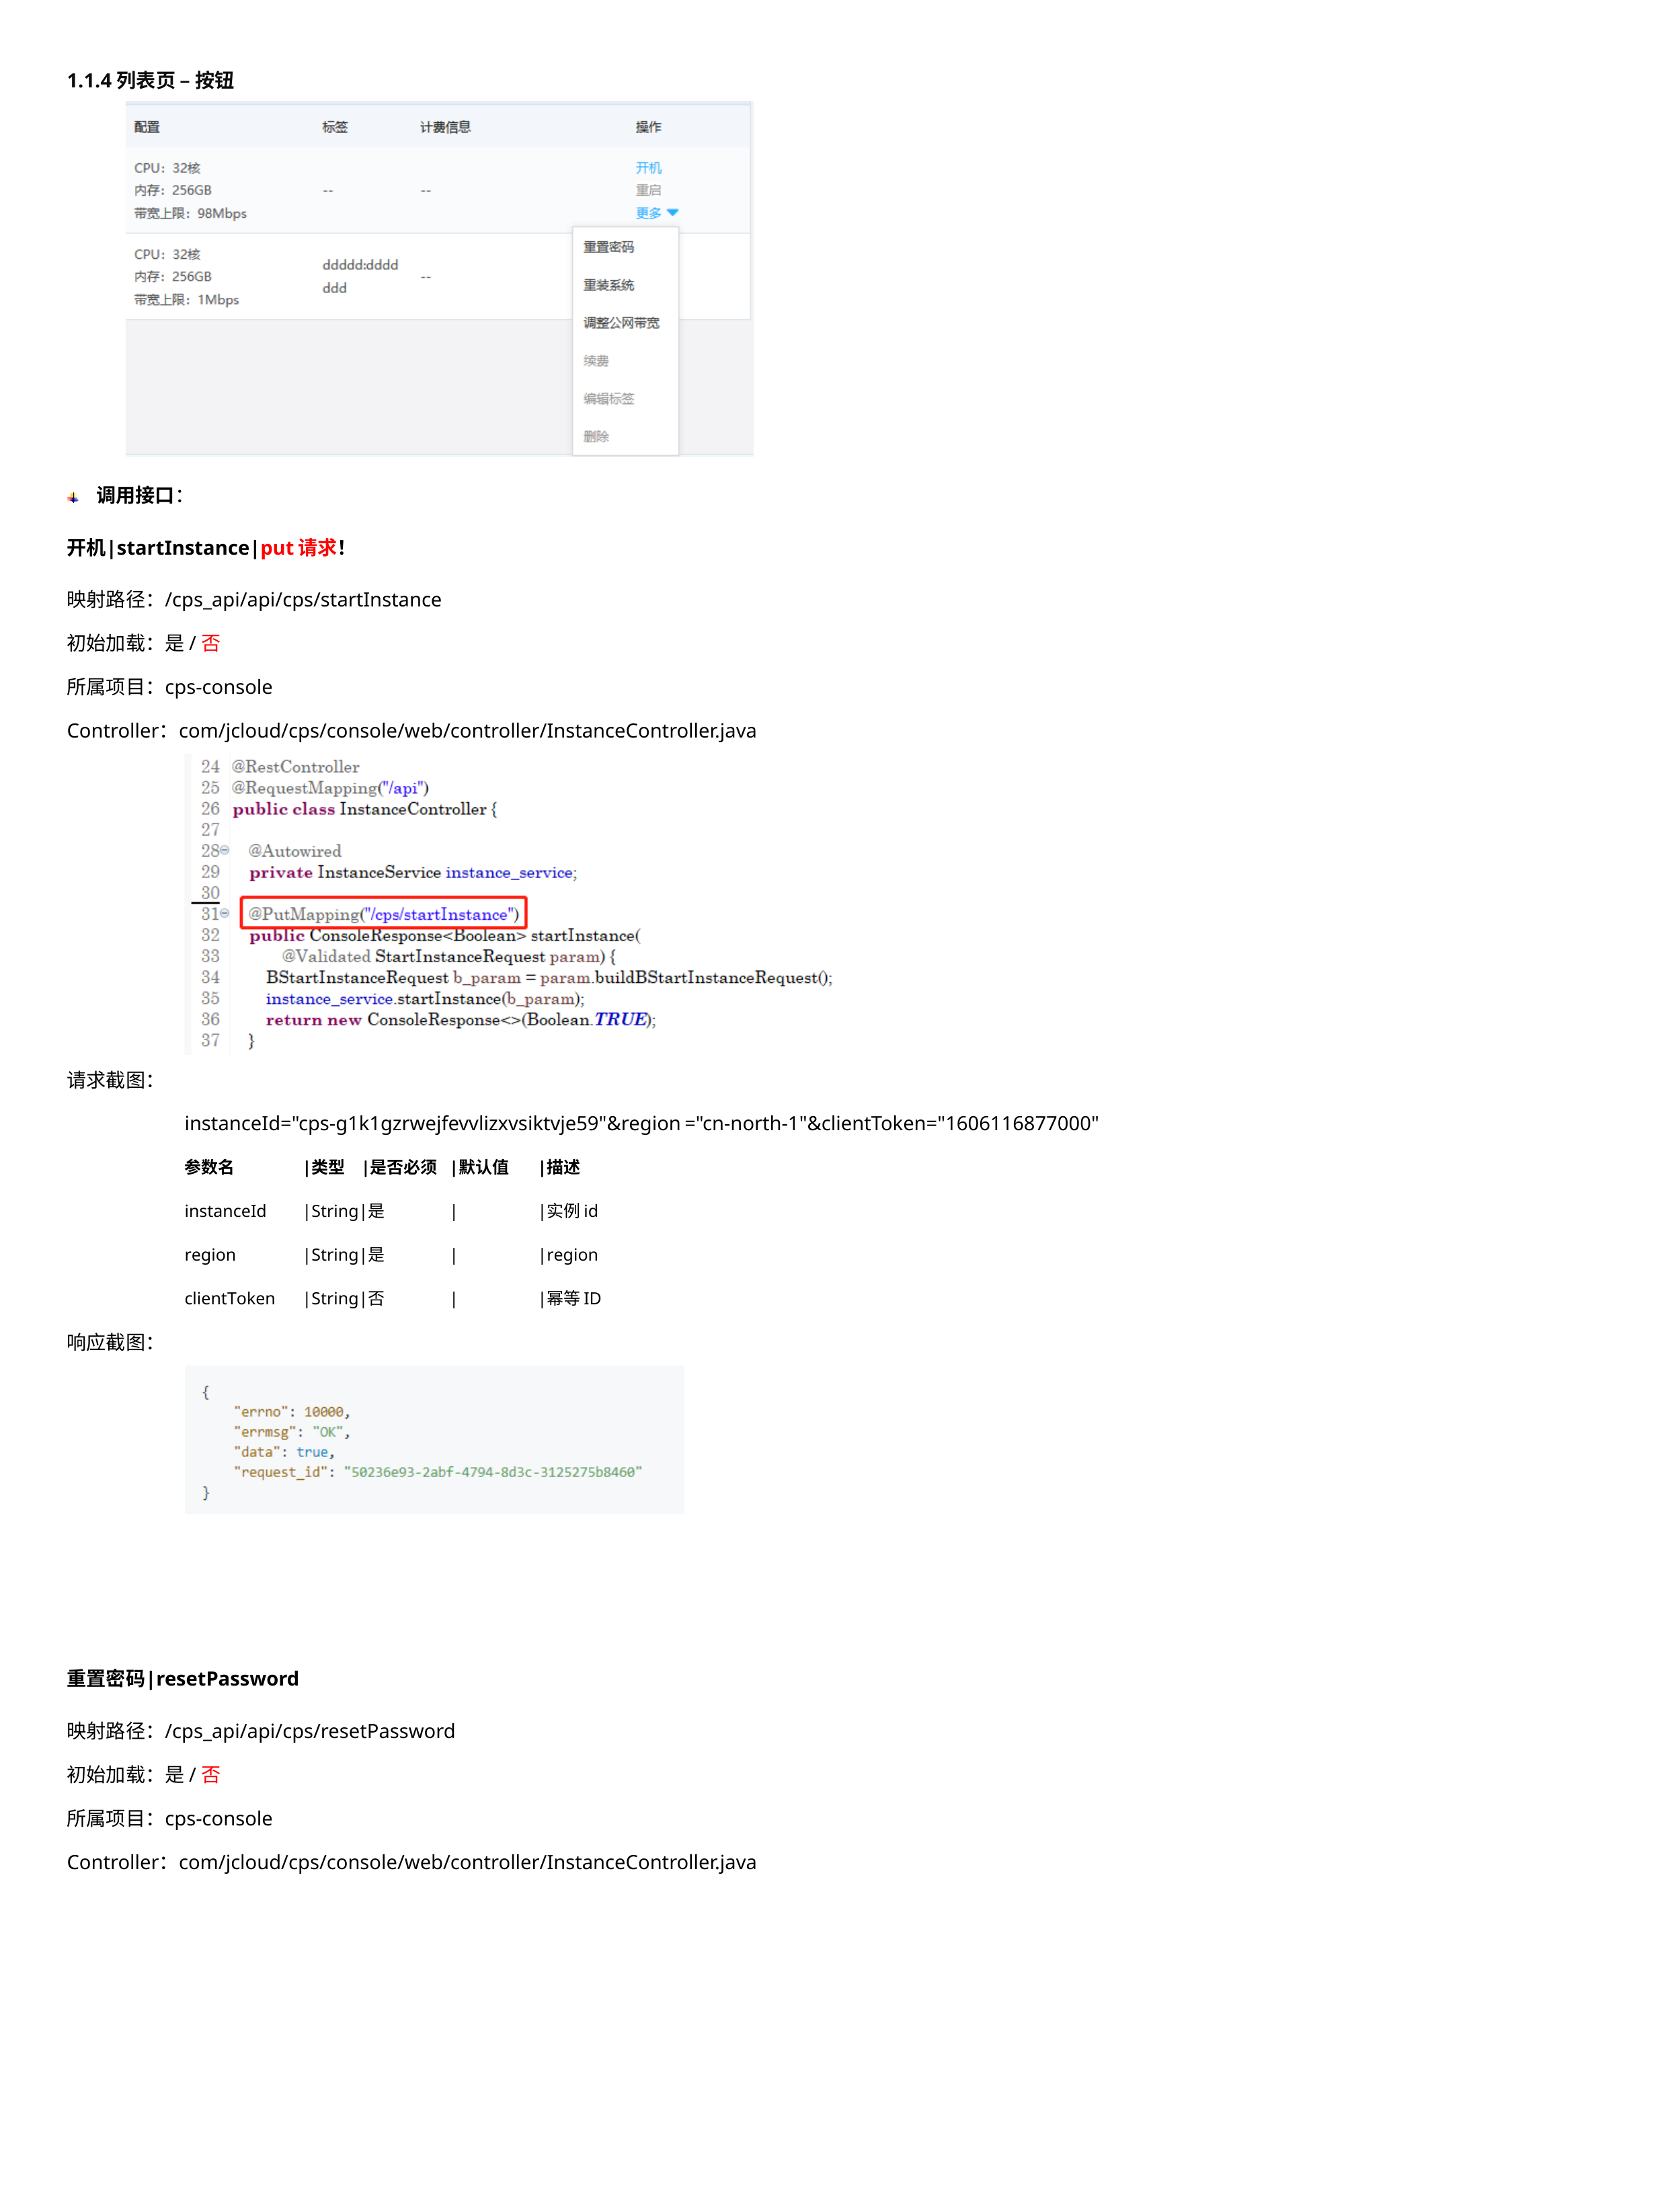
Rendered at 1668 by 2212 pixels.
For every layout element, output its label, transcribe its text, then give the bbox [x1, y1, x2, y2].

text 响应截图： [67, 1319, 1617, 1363]
text 映射路径：/cps_api/api/cps/startInstance [67, 576, 1617, 620]
list 调用接口： [67, 472, 1617, 516]
text 请求截图： [67, 1057, 1617, 1101]
picture [125, 101, 754, 457]
text Controller：com/jcloud/cps/console/web/controller/InstanceController.java [67, 1839, 1617, 1883]
text 初始加载：是 / 否 [67, 1751, 1617, 1795]
text clientToken |String|否 | |幂等ID [155, 1275, 1617, 1319]
picture [67, 491, 79, 503]
text 参数名 |类型 |是否必须 |默认值 |描述 [155, 1144, 1617, 1188]
text 映射路径：/cps_api/api/cps/resetPassword [67, 1708, 1617, 1751]
text 所属项目：cps-console [67, 1795, 1617, 1839]
text region |String|是 | |region [155, 1232, 1617, 1275]
text 初始加载：是 / 否 [67, 620, 1617, 664]
text instanceId |String|是 | |实例id [155, 1188, 1617, 1232]
text 重置密码|resetPassword [67, 1655, 1617, 1699]
picture [184, 1366, 684, 1514]
text 开机|startInstance|put请求！ [67, 524, 1617, 568]
text 1.1.4 列表页 – 按钮 [67, 57, 1617, 101]
text Controller：com/jcloud/cps/console/web/controller/InstanceController.java [67, 707, 1617, 751]
text 所属项目：cps-console [67, 664, 1617, 707]
text instanceId="cps-g1k1gzrwejfevvlizxvsiktvje59"&region ="cn-north-1"&clientToken="1606116877000" [67, 1101, 1617, 1144]
picture [184, 754, 843, 1055]
